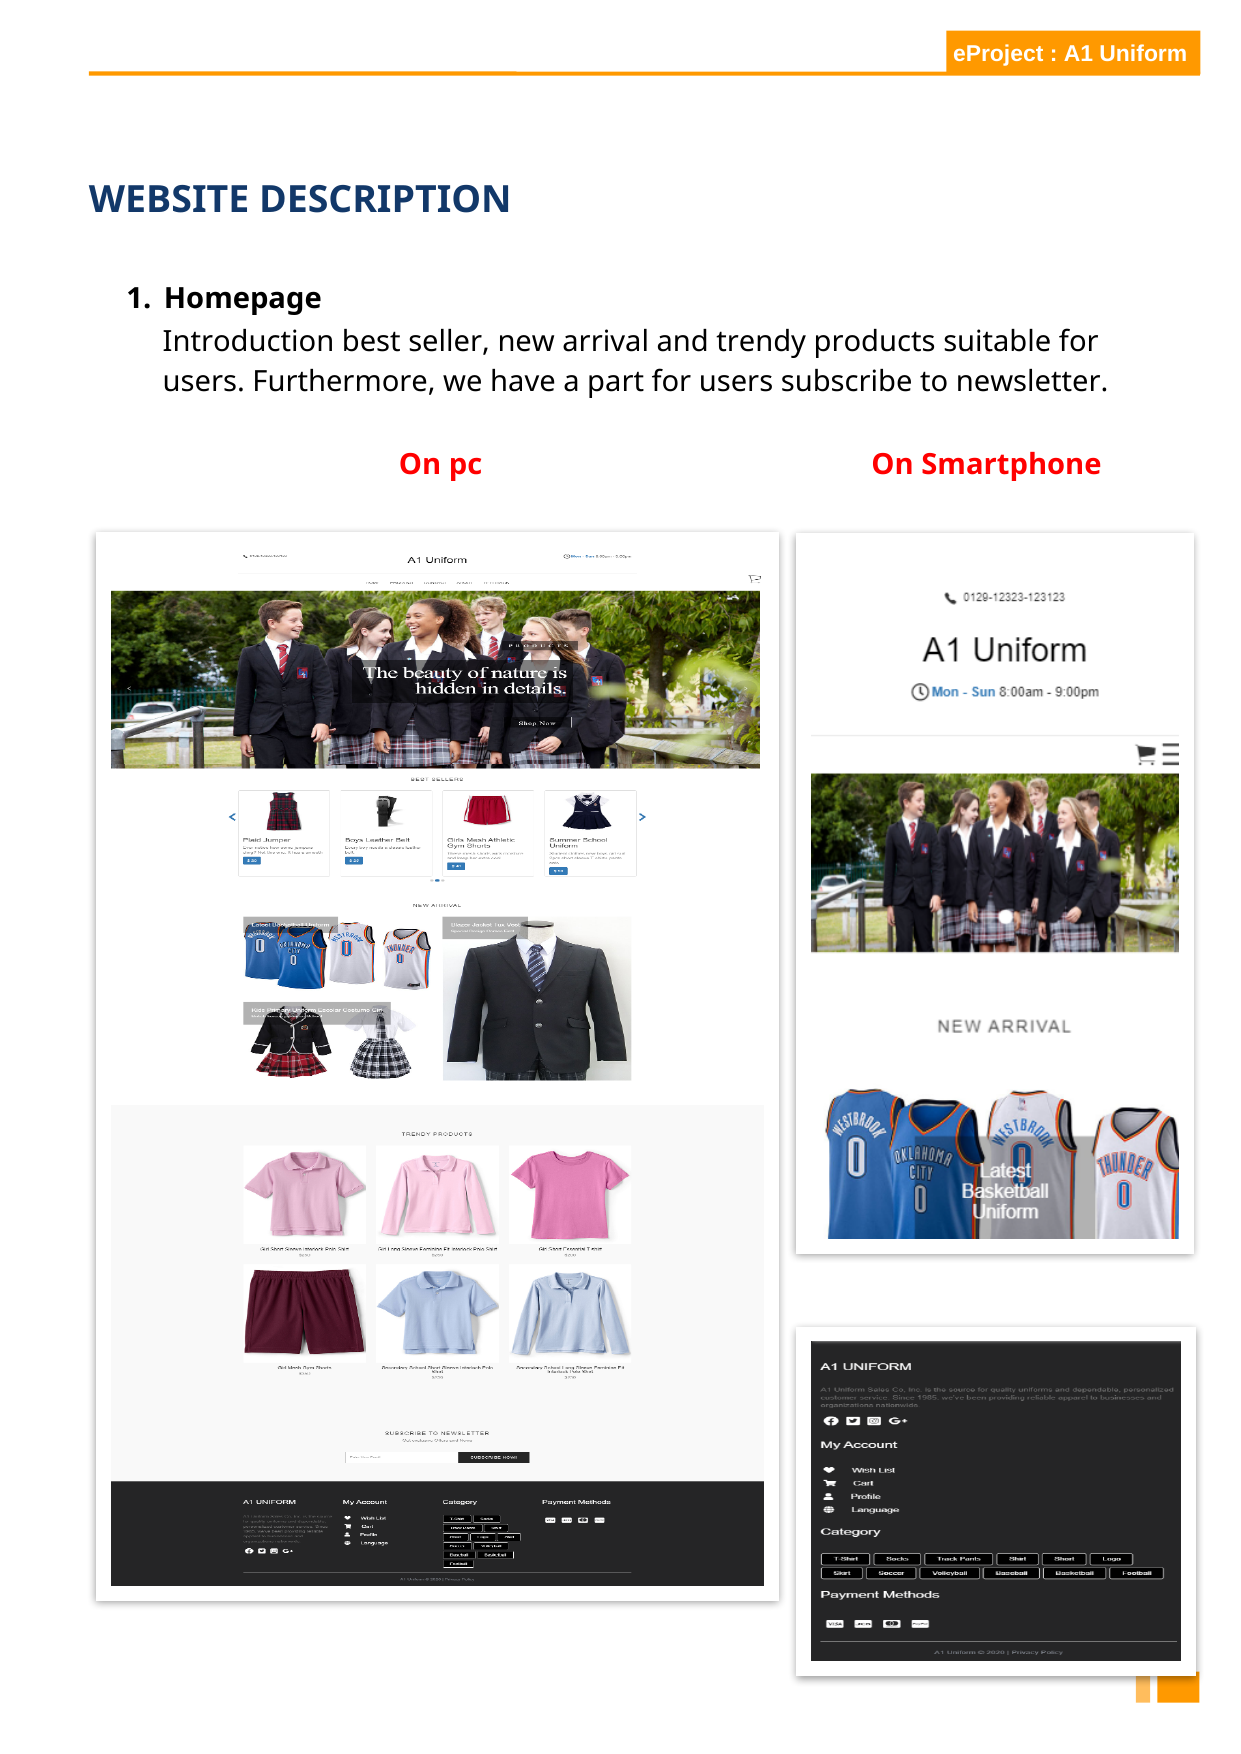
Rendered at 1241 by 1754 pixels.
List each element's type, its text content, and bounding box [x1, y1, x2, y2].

picture [811, 548, 1179, 1239]
text Introduction best seller, new arrival and trendy products suitable for users. Furthermore, we have a part for users subscribe to newsletter. [89, 320, 1165, 399]
picture [811, 1341, 1181, 1661]
picture [111, 546, 764, 1586]
subtitle WEBSITE DESCRIPTION [89, 172, 1165, 223]
list Homepage [126, 277, 1045, 317]
text On pc On Smartphone [89, 443, 1165, 483]
